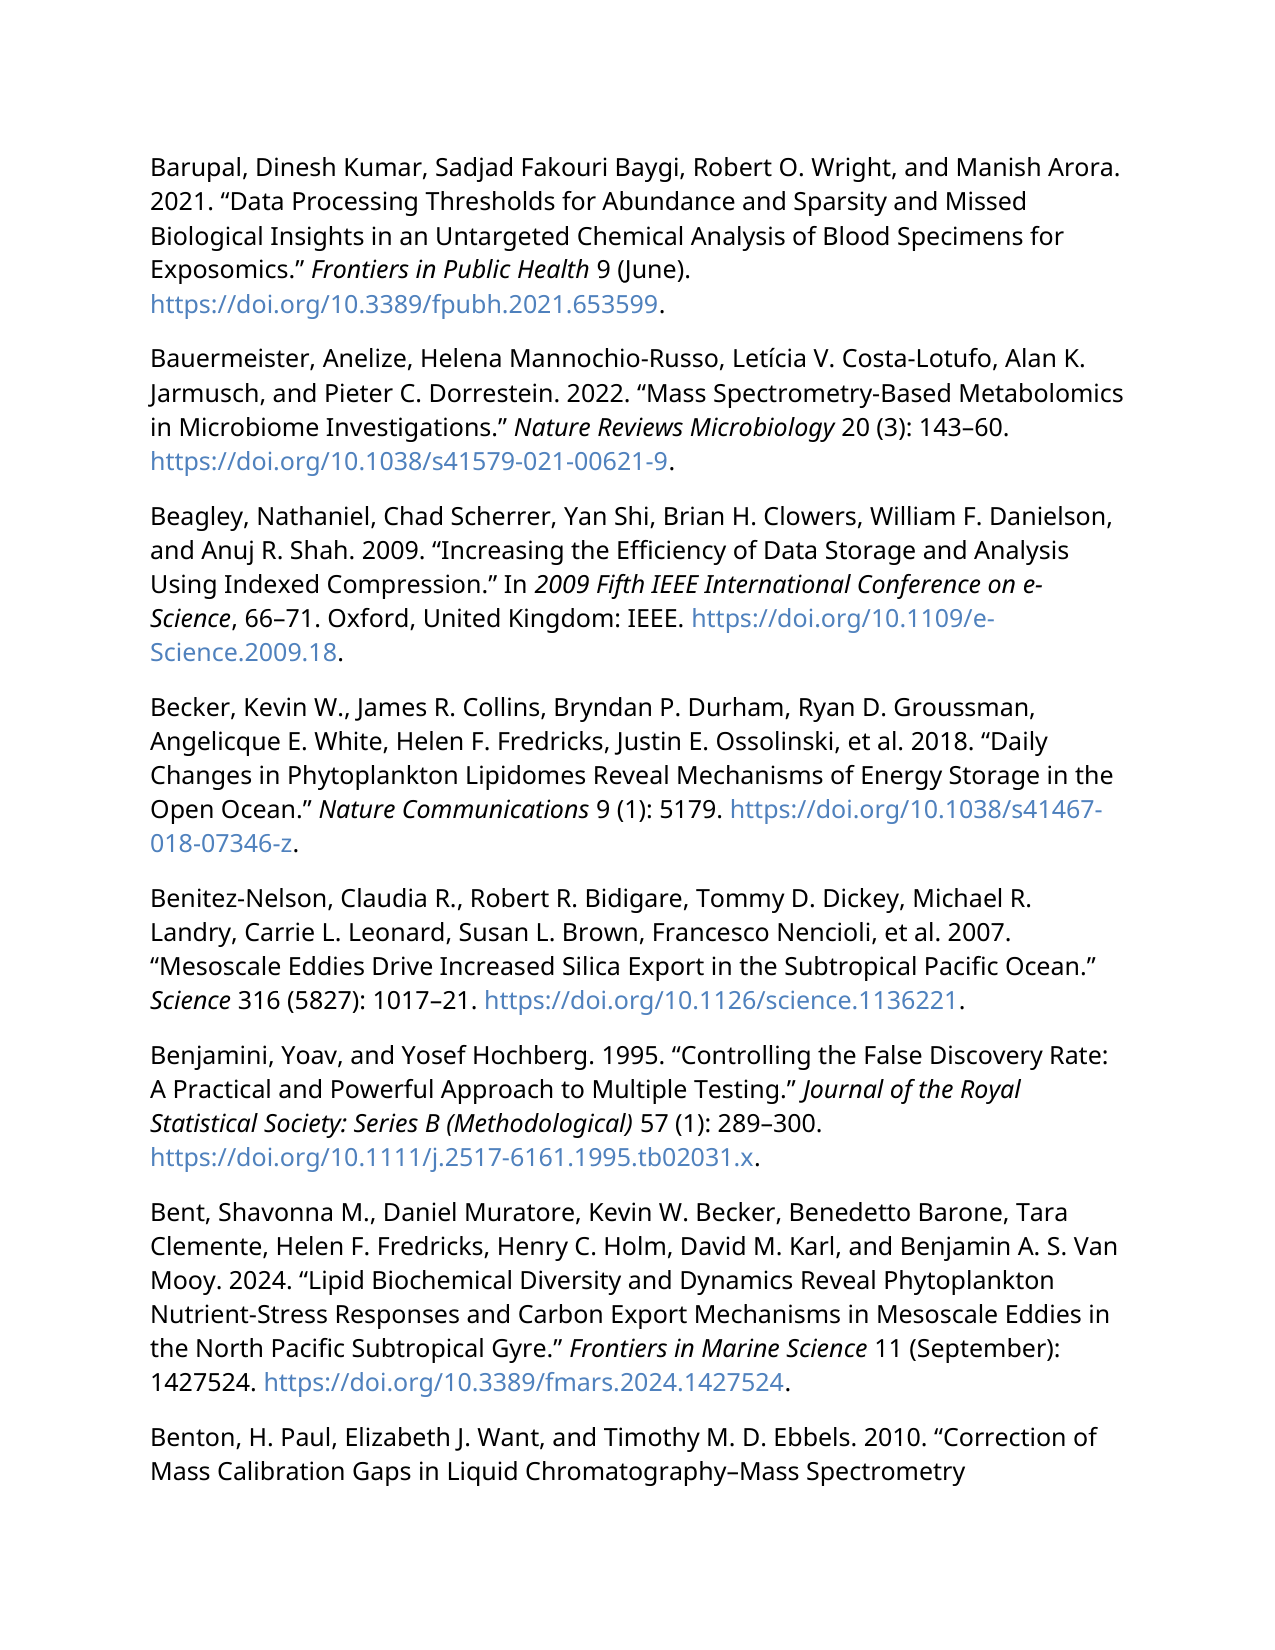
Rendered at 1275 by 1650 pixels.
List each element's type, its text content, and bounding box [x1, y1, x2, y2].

text Benjamini, Yoav, and Yosef Hochberg. 1995. “Controlling the False Discovery Rate: A Practical and Powerful Approach to Multiple Testing.” Journal of the Royal Statistical Society: Series B (Methodological) 57 (1): 289–300. https://doi.org/10.1111/j.2517-6161.1995.tb02031.x. [150, 1038, 1125, 1174]
text Benitez-Nelson, Claudia R., Robert R. Bidigare, Tommy D. Dickey, Michael R. Landry, Carrie L. Leonard, Susan L. Brown, Francesco Nencioli, et al. 2007. “Mesoscale Eddies Drive Increased Silica Export in the Subtropical Pacific Ocean.” Science 316 (5827): 1017–21. https://doi.org/10.1126/science.1136221. [150, 881, 1125, 1017]
text Bauermeister, Anelize, Helena Mannochio-Russo, Letícia V. Costa-Lotufo, Alan K. Jarmusch, and Pieter C. Dorrestein. 2022. “Mass Spectrometry-Based Metabolomics in Microbiome Investigations.” Nature Reviews Microbiology 20 (3): 143–60. https://doi.org/10.1038/s41579-021-00621-9. [150, 341, 1125, 477]
text Bent, Shavonna M., Daniel Muratore, Kevin W. Becker, Benedetto Barone, Tara Clemente, Helen F. Fredricks, Henry C. Holm, David M. Karl, and Benjamin A. S. Van Mooy. 2024. “Lipid Biochemical Diversity and Dynamics Reveal Phytoplankton Nutrient-Stress Responses and Carbon Export Mechanisms in Mesoscale Eddies in the North Pacific Subtropical Gyre.” Frontiers in Marine Science 11 (September): 1427524. https://doi.org/10.3389/fmars.2024.1427524. [150, 1195, 1125, 1399]
text Becker, Kevin W., James R. Collins, Bryndan P. Durham, Ryan D. Groussman, Angelicque E. White, Helen F. Fredricks, Justin E. Ossolinski, et al. 2018. “Daily Changes in Phytoplankton Lipidomes Reveal Mechanisms of Energy Storage in the Open Ocean.” Nature Communications 9 (1): 5179. https://doi.org/10.1038/s41467-018-07346-z. [150, 689, 1125, 860]
text Barupal, Dinesh Kumar, Sadjad Fakouri Baygi, Robert O. Wright, and Manish Arora. 2021. “Data Processing Thresholds for Abundance and Sparsity and Missed Biological Insights in an Untargeted Chemical Analysis of Blood Specimens for Exposomics.” Frontiers in Public Health 9 (June). https://doi.org/10.3389/fpubh.2021.653599. [150, 150, 1125, 320]
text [150, 1420, 1125, 1488]
text Beagley, Nathaniel, Chad Scherrer, Yan Shi, Brian H. Clowers, William F. Danielson, and Anuj R. Shah. 2009. “Increasing the Efficiency of Data Storage and Analysis Using Indexed Compression.” In 2009 Fifth IEEE International Conference on e-Science, 66–71. Oxford, United Kingdom: IEEE. https://doi.org/10.1109/e-Science.2009.18. [150, 498, 1125, 668]
